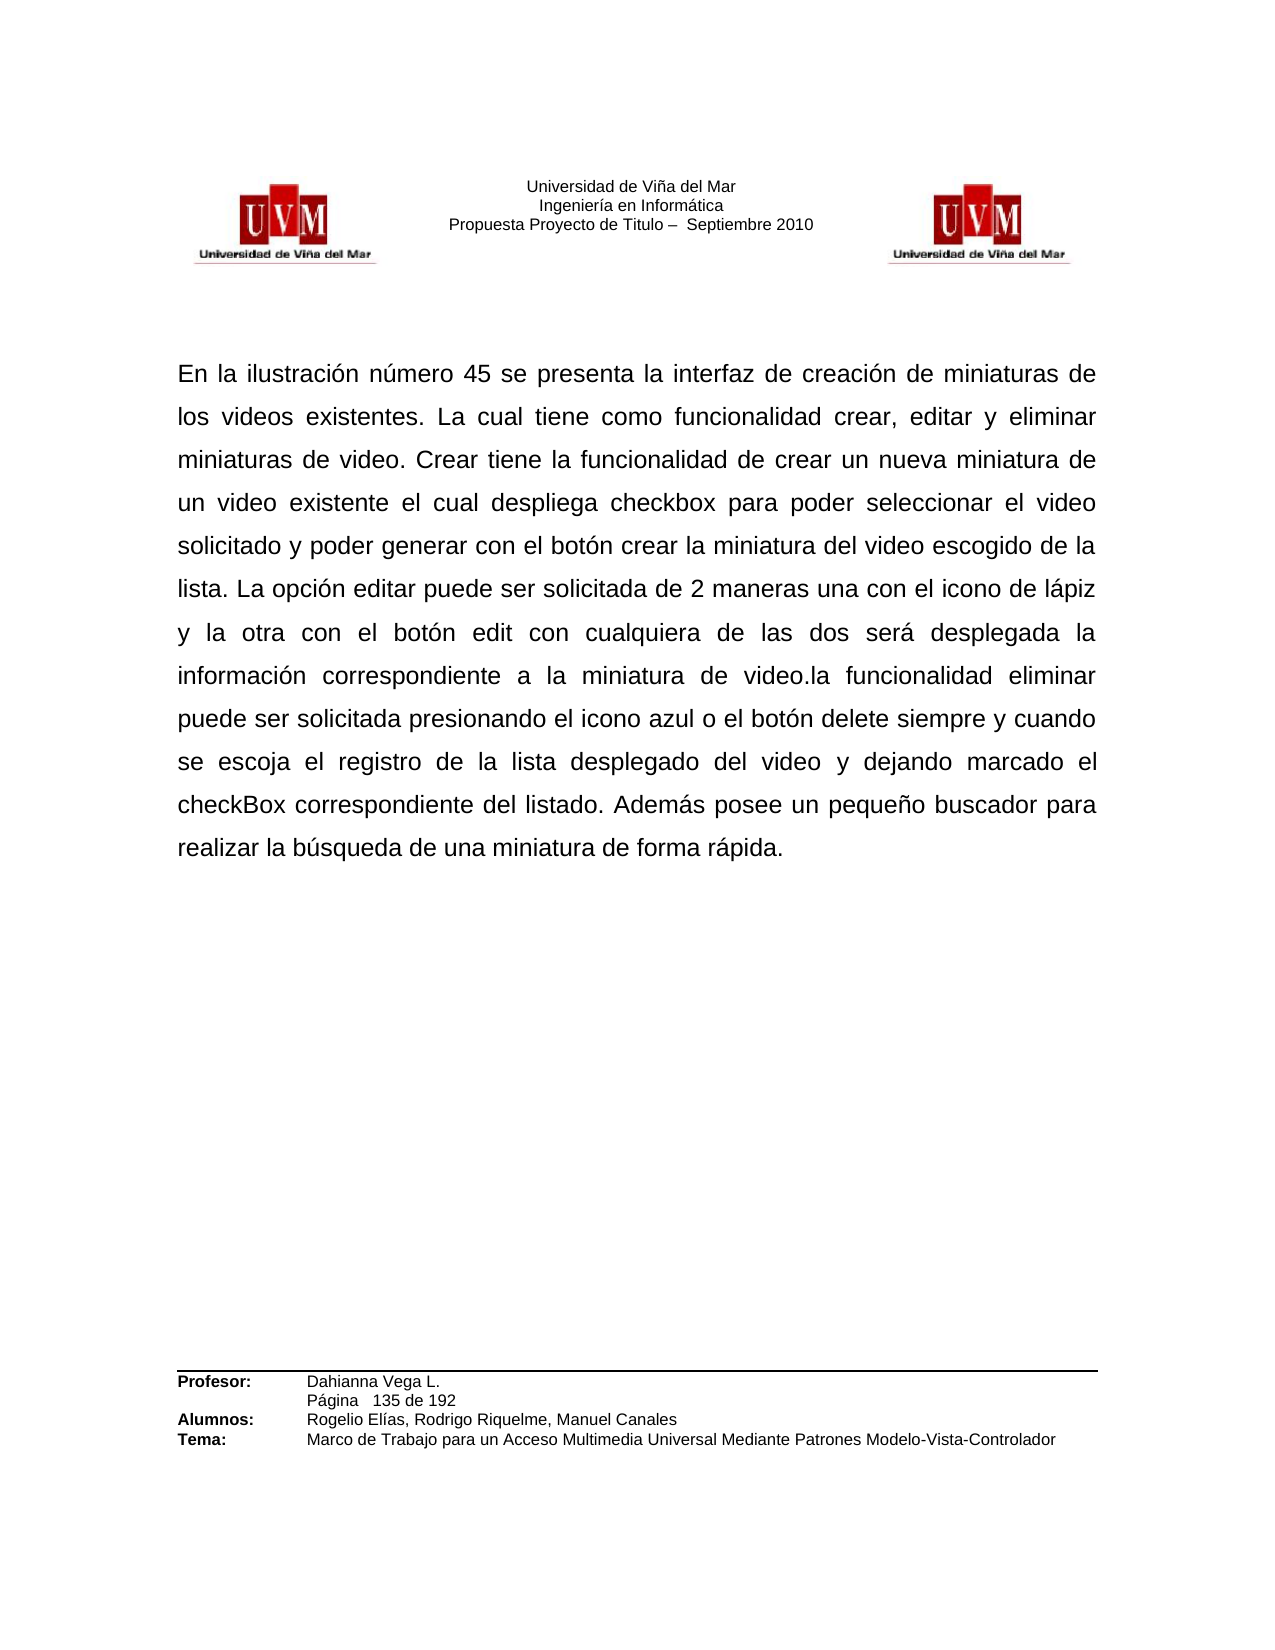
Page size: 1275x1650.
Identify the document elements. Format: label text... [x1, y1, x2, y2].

picture [177, 176, 390, 267]
picture [871, 176, 1084, 267]
text En la ilustración número 45 se presenta la interfaz de creación de miniaturas de los videos existentes. La cual tiene como funcionalidad crear, editar y eliminar miniaturas de video. Crear tiene la funcionalidad de crear un nueva miniatura de un video existente el cual despliega checkbox para poder seleccionar el video solicitado y poder generar con el botón crear la miniatura del video escogido de la lista. La opción editar puede ser solicitada de 2 maneras una con el icono de lápiz y la otra con el botón edit con cualquiera de las dos será desplegada la información correspondiente a la miniatura de video.la funcionalidad eliminar puede ser solicitada presionando el icono azul o el botón delete siempre y cuando se escoja el registro de la lista desplegado del video y dejando marcado el checkBox correspondiente del listado. Además posee un pequeño buscador para realizar la búsqueda de una miniatura de forma rápida. [177, 359, 1098, 862]
